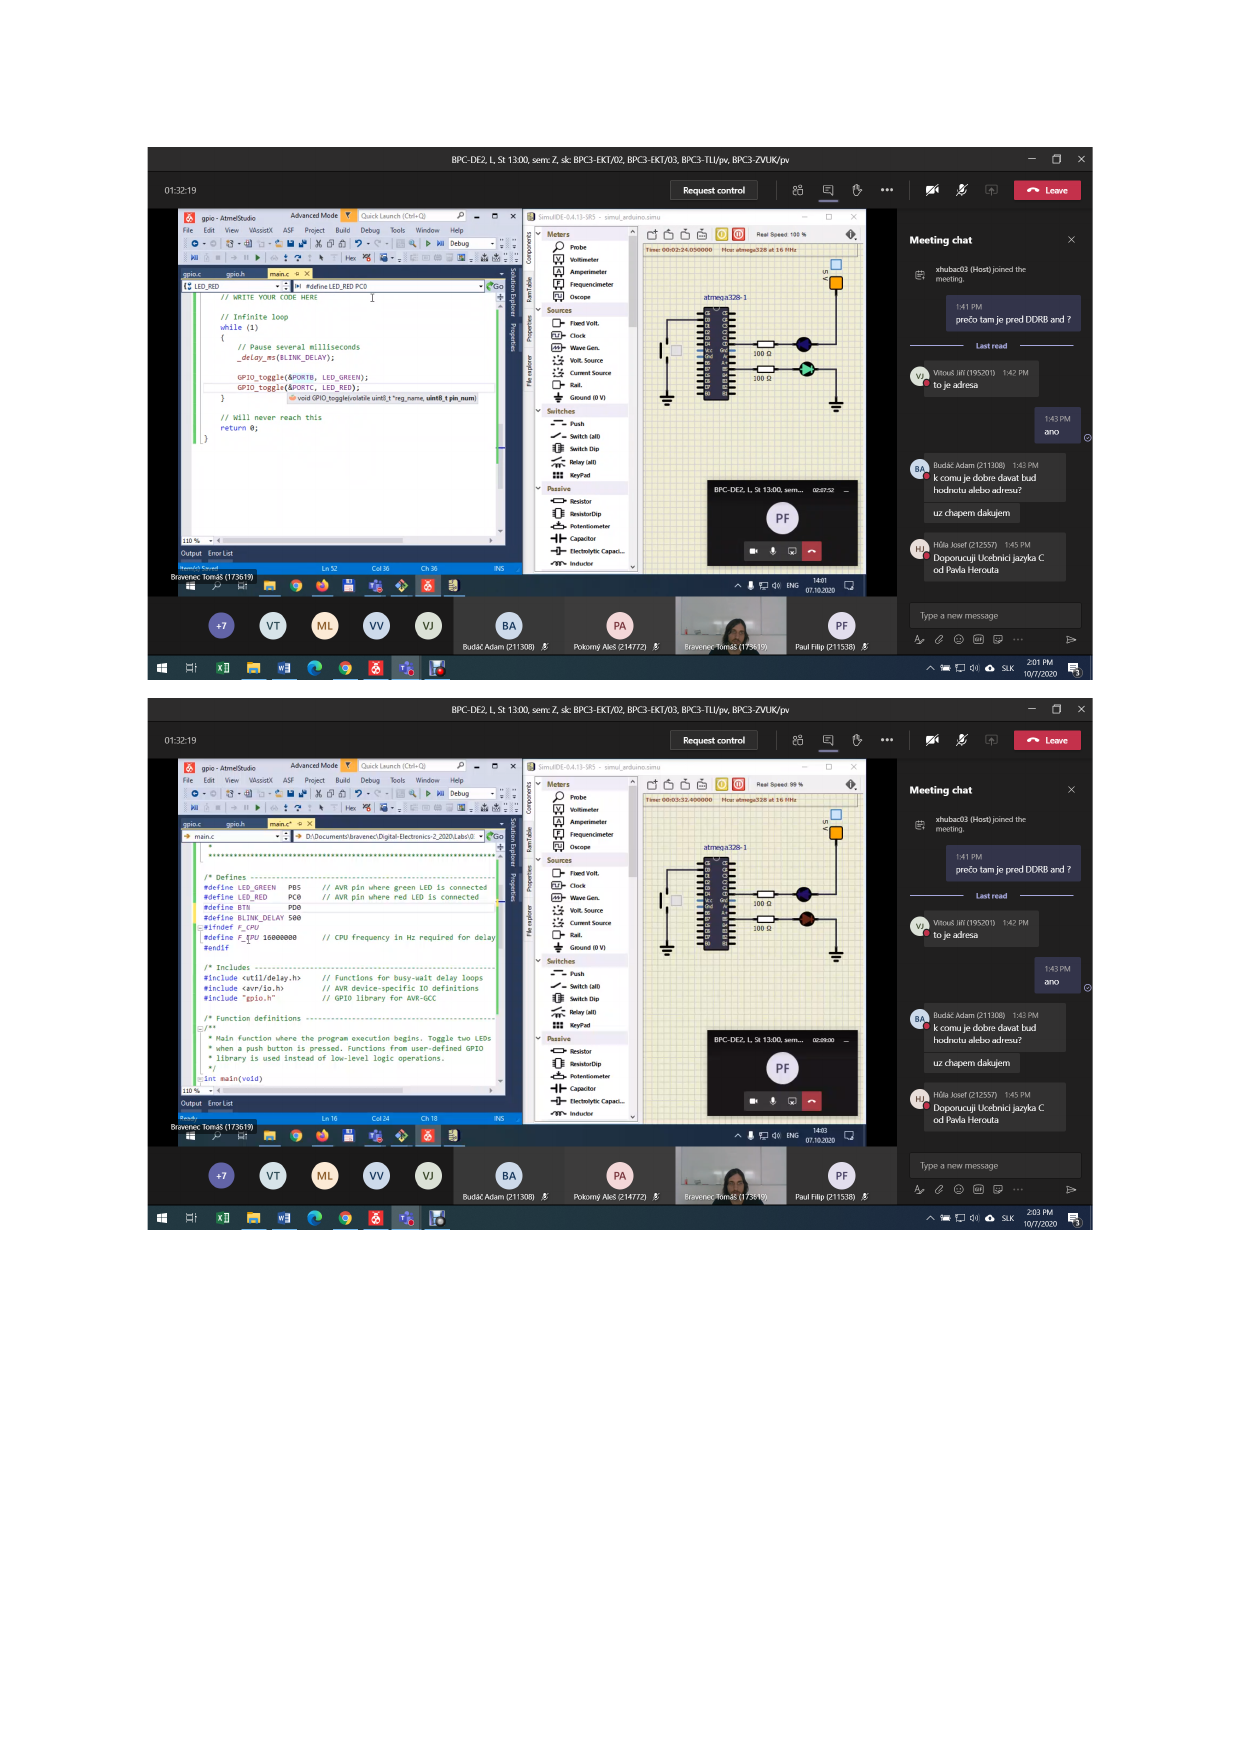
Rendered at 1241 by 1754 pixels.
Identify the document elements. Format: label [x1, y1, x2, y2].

picture [147, 698, 1093, 1230]
picture [147, 147, 1093, 680]
